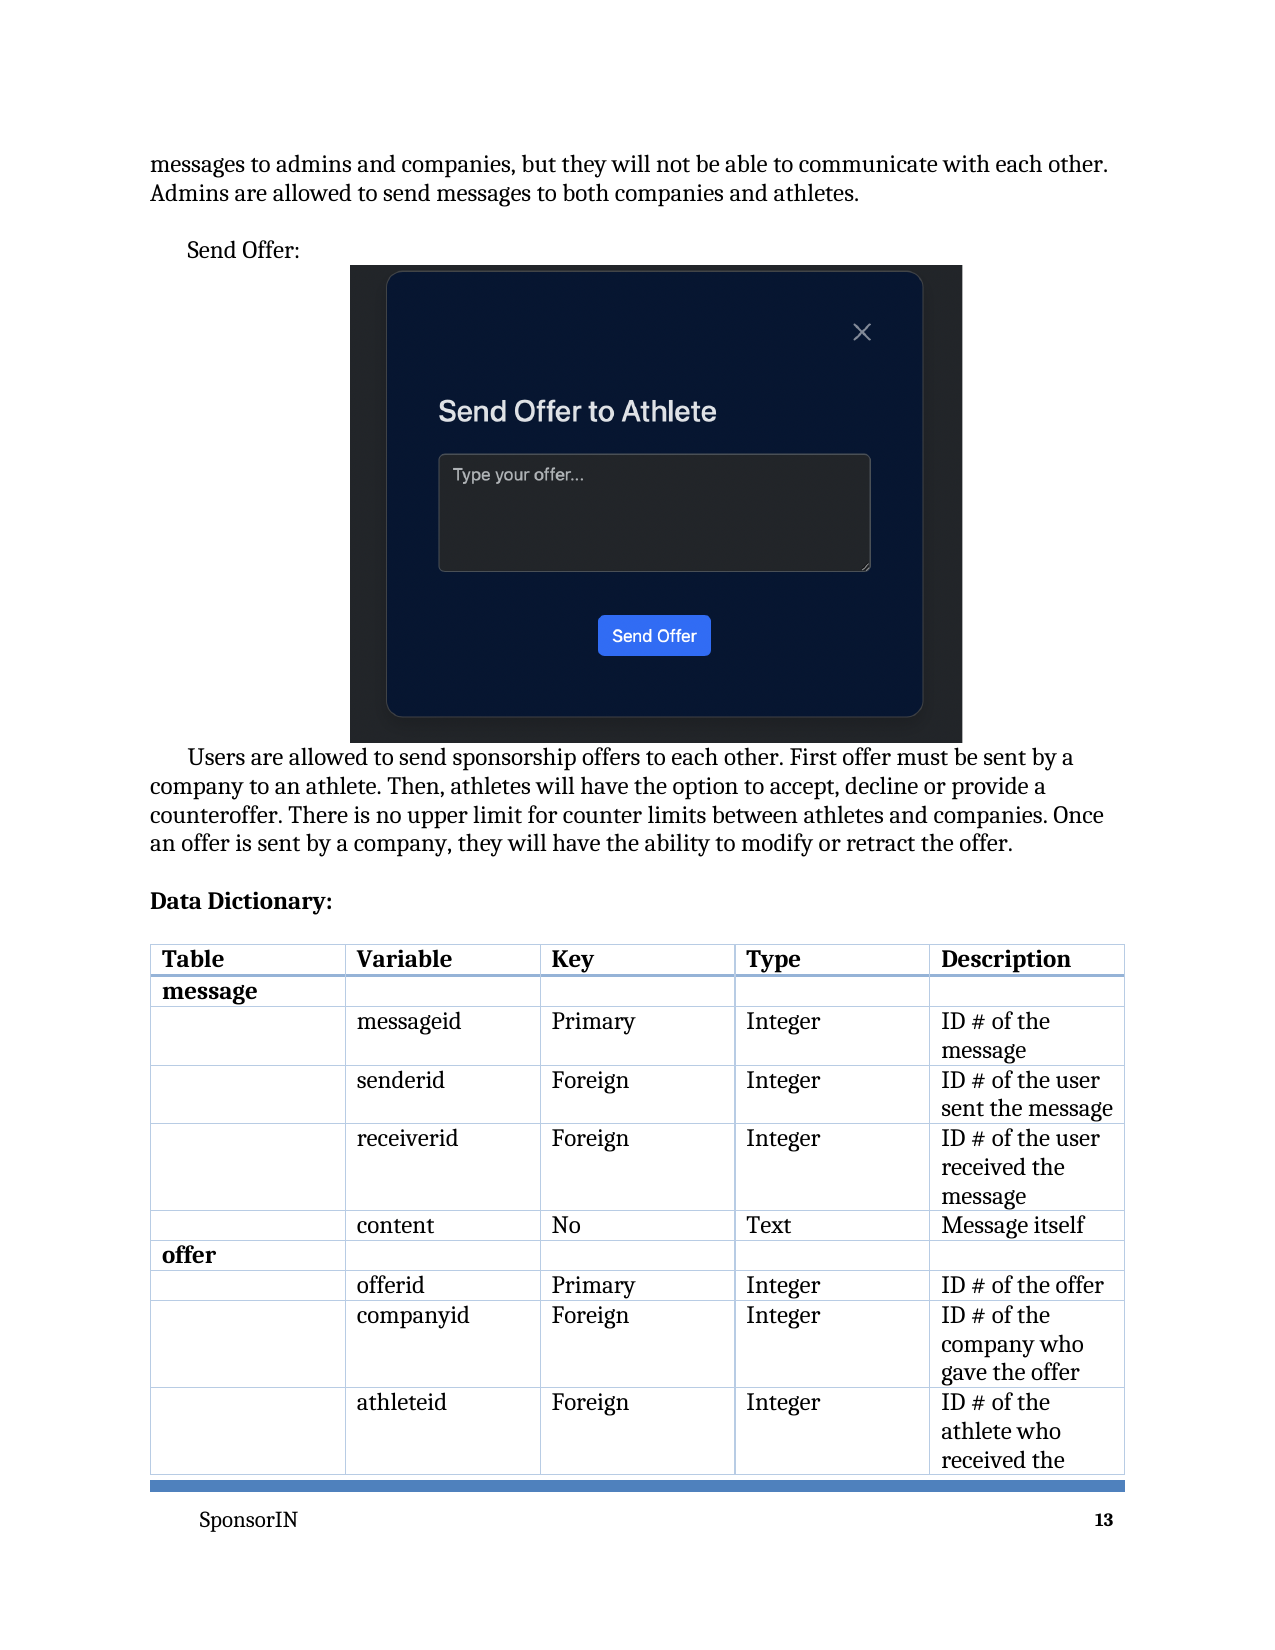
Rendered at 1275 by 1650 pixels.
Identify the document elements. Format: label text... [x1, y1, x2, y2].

picture [350, 265, 963, 743]
table_cell Foreign [541, 1301, 734, 1387]
table_cell [151, 1211, 345, 1240]
table_header Key [541, 945, 734, 974]
table_cell ID # of the user received the message [930, 1124, 1124, 1210]
table_cell [151, 1066, 345, 1123]
table_cell [151, 1271, 345, 1300]
table_cell [541, 977, 734, 1006]
table_cell ID # of the company who gave the offer [930, 1301, 1124, 1387]
table_cell ID # of the user sent the message [930, 1066, 1124, 1123]
table_cell Integer [736, 1124, 929, 1210]
table_cell companyid [346, 1301, 540, 1387]
table_cell Primary [541, 1271, 734, 1300]
table_header Table [151, 945, 345, 974]
text Data Dictionary: [150, 887, 1125, 916]
table_cell Integer [736, 1066, 929, 1123]
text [150, 150, 1125, 207]
table_cell Integer [736, 1007, 929, 1064]
table_cell offer [151, 1241, 345, 1270]
table_cell [541, 1241, 734, 1270]
table_cell receiverid [346, 1124, 540, 1210]
table_cell Primary [541, 1007, 734, 1064]
table_cell [151, 1007, 345, 1064]
table_cell ID # of the offer [930, 1271, 1124, 1300]
table_cell No [541, 1211, 734, 1240]
table_cell [930, 1241, 1124, 1270]
table_cell [151, 1388, 345, 1474]
table_cell [346, 1241, 540, 1270]
table_cell Integer [736, 1388, 929, 1474]
table_cell [930, 977, 1124, 1006]
table_header Variable [346, 945, 540, 974]
table_cell Integer [736, 1301, 929, 1387]
text Send Offer: [150, 236, 1125, 265]
table_cell Foreign [541, 1124, 734, 1210]
table_cell senderid [346, 1066, 540, 1123]
table_cell [151, 1124, 345, 1210]
table_cell Foreign [541, 1066, 734, 1123]
table_cell Integer [736, 1271, 929, 1300]
table_cell offerid [346, 1271, 540, 1300]
table_header Description [930, 945, 1124, 974]
table_cell [151, 1301, 345, 1387]
table_cell messageid [346, 1007, 540, 1064]
table_cell Message itself [930, 1211, 1124, 1240]
table_cell athleteid [346, 1388, 540, 1474]
table_cell [346, 977, 540, 1006]
table_cell [736, 1241, 929, 1270]
table_cell content [346, 1211, 540, 1240]
text Users are allowed to send sponsorship offers to each other. First offer must be sent by a company to an athlete. Then, athletes will have the option to accept, decline or provide a counteroffer. There is no upper limit for counter limits between athletes and companies. Once an offer is sent by a company, they will have the ability to modify or retract the offer. [150, 743, 1125, 858]
table_cell Foreign [541, 1388, 734, 1474]
table_cell Text [736, 1211, 929, 1240]
table_header Type [736, 945, 929, 974]
table_cell [736, 977, 929, 1006]
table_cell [930, 1388, 1124, 1474]
table_cell message [151, 977, 345, 1006]
table_cell ID # of the message [930, 1007, 1124, 1064]
